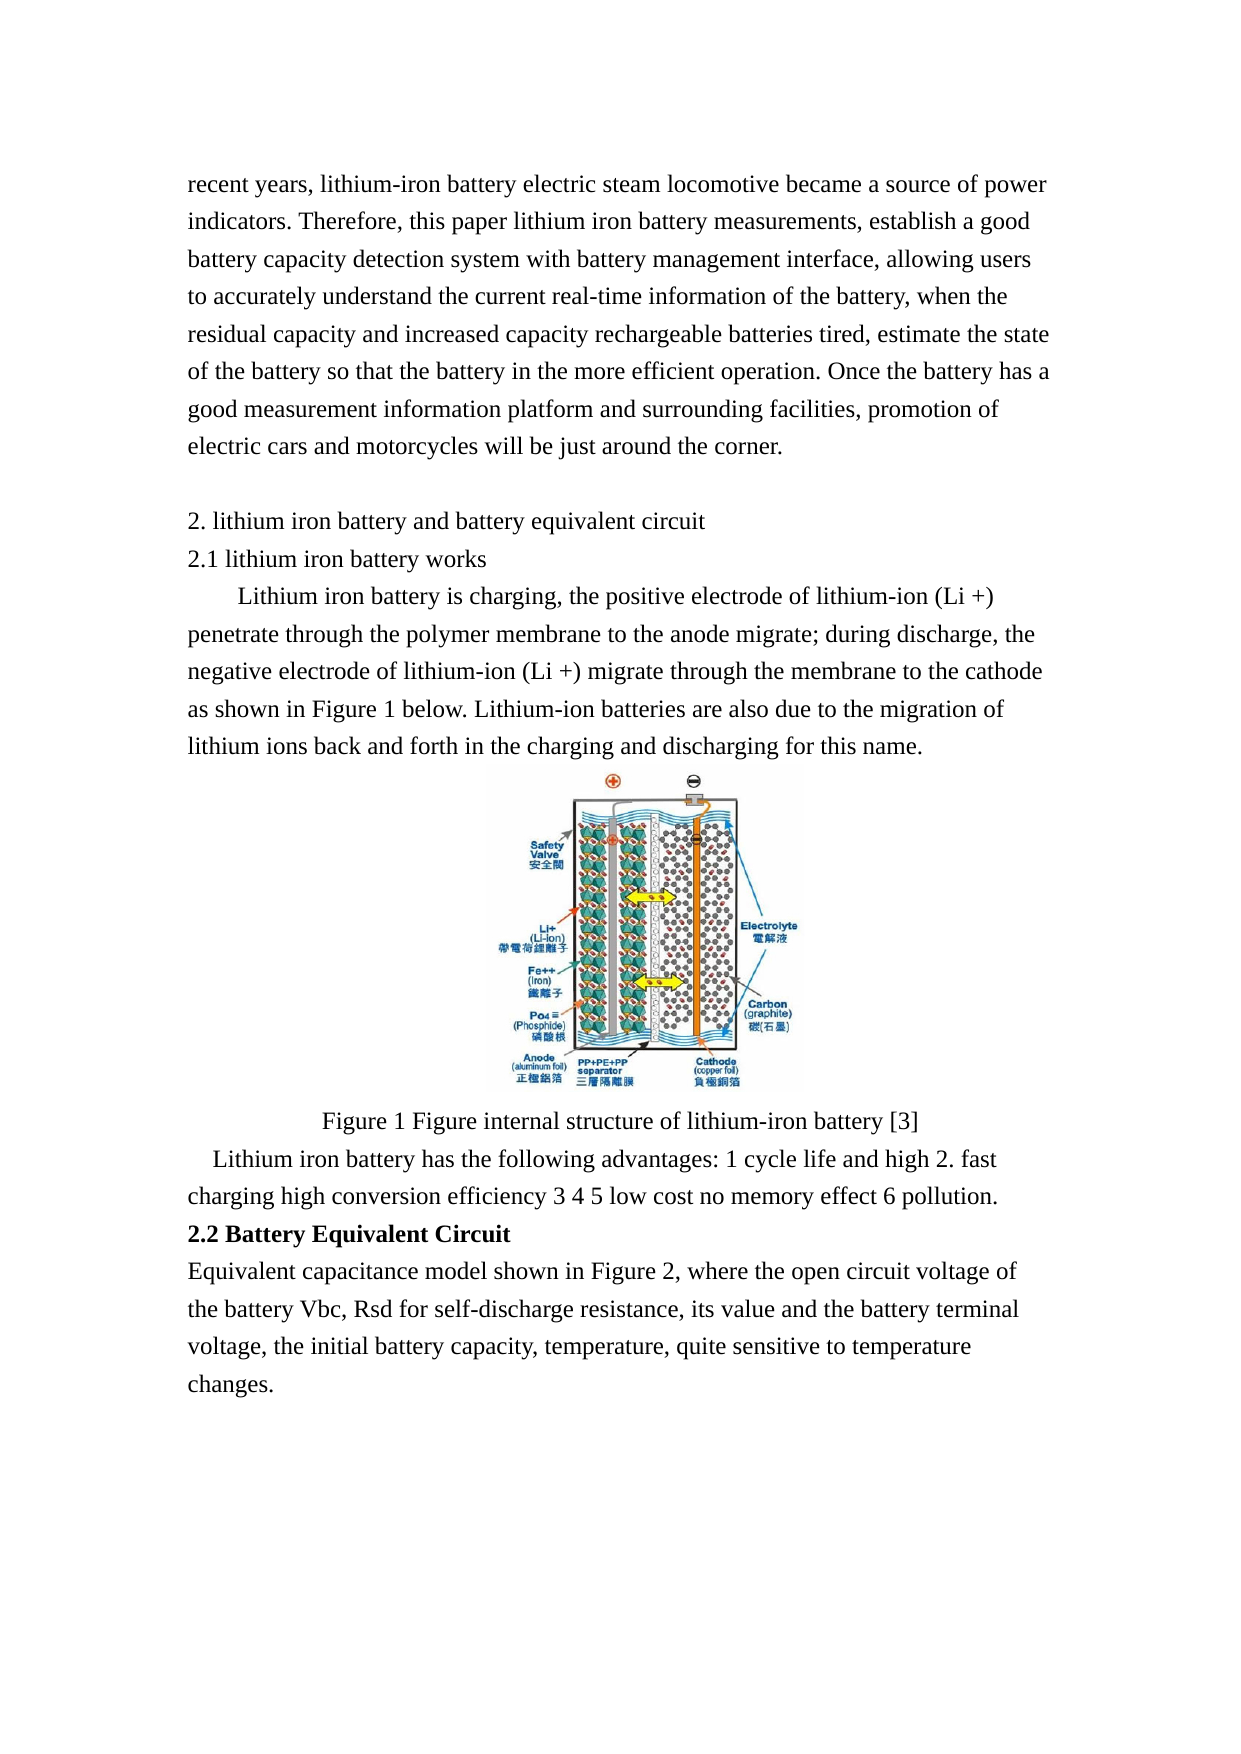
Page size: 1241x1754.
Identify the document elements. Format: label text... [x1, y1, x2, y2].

picture [486, 764, 805, 1092]
list Lithium iron battery is charging, the positive electrode of lithium-ion (Li +) penetrate through the polymer membrane to the anode migrate; during discharge, the negative electrode of lithium-ion (Li +) migrate through the membrane to the cathode as shown in Figure 1 below. Lithium-ion batteries are also due to the migration of lithium ions back and forth in the charging and discharging for this name. [187, 577, 1053, 764]
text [187, 164, 1053, 464]
text Equivalent capacitance model shown in Figure 2, where the open circuit voltage of the battery Vbc, Rsd for self-discharge resistance, its value and the battery terminal voltage, the initial battery capacity, temperature, quite sensitive to temperature changes. [187, 1252, 1053, 1402]
text 2.1 lithium iron battery works [187, 539, 1053, 577]
text 2. lithium iron battery and battery equivalent circuit [187, 502, 1053, 539]
text Lithium iron battery has the following advantages: 1 cycle life and high 2. fast charging high conversion efficiency 3 4 5 low cost no memory effect 6 pollution. [187, 1139, 1053, 1214]
text Figure 1 Figure internal structure of lithium-iron battery [3] [187, 1102, 1053, 1139]
text 2.2 Battery Equivalent Circuit [187, 1214, 1053, 1252]
